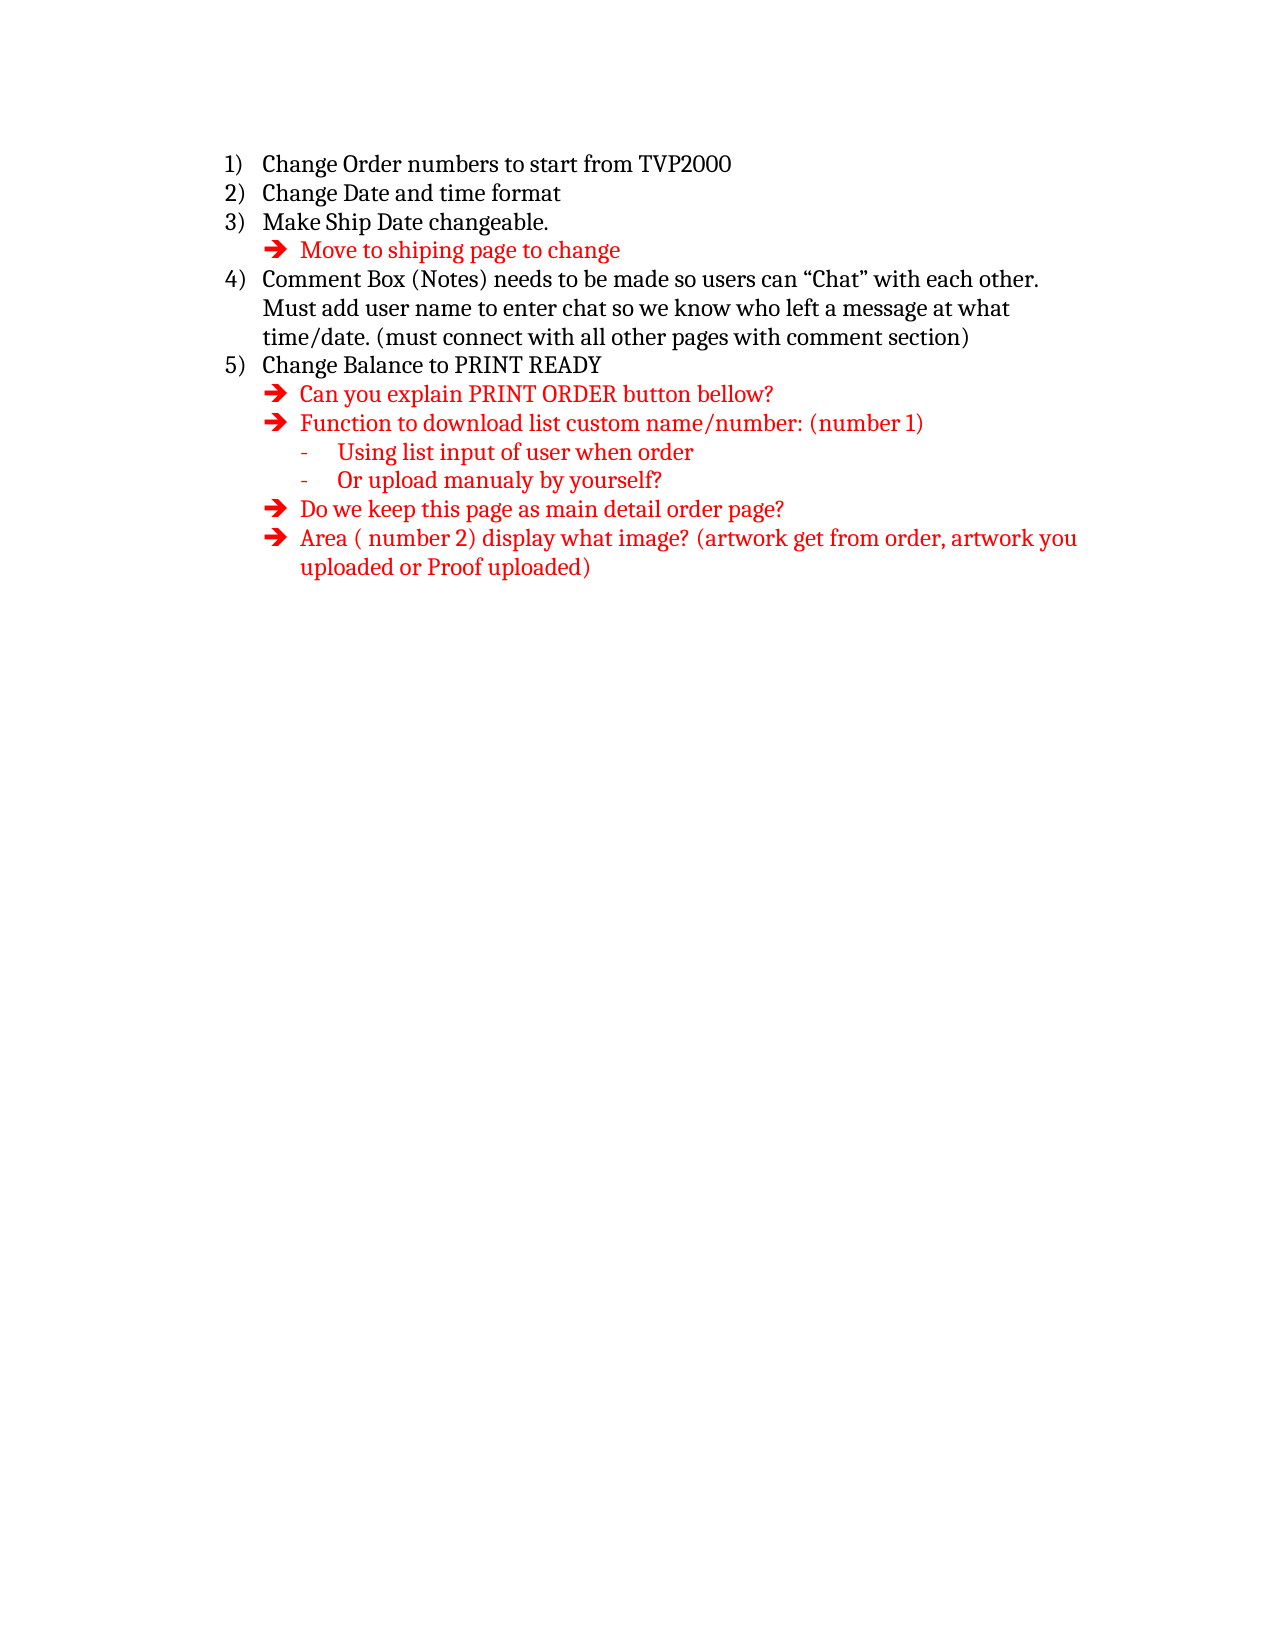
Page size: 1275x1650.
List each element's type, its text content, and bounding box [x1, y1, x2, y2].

list Comment Box (Notes) needs to be made so users can “Chat” with each other. Must add user name to enter chat so we know who left a message at what time/date. (must connect with all other pages with comment section) [225, 265, 1087, 351]
list Using list input of user when order [300, 437, 1087, 466]
list Change Balance to PRINT READY [225, 351, 1087, 380]
list Change Order numbers to start from TVP2000 [225, 150, 1087, 179]
list Move to shiping page to change [262, 236, 1087, 265]
list Change Date and time format [225, 179, 1087, 207]
list Can you explain PRINT ORDER button bellow? [262, 380, 1087, 409]
list Make Ship Date changeable. [225, 207, 1087, 236]
list Function to download list custom name/number: (number 1) [262, 409, 1087, 437]
list Area ( number 2) display what image? (artwork get from order, artwork you uploaded or Proof uploaded) [262, 524, 1087, 581]
list Do we keep this page as main detail order page? [262, 495, 1087, 524]
list Or upload manualy by yourself? [300, 466, 1087, 495]
